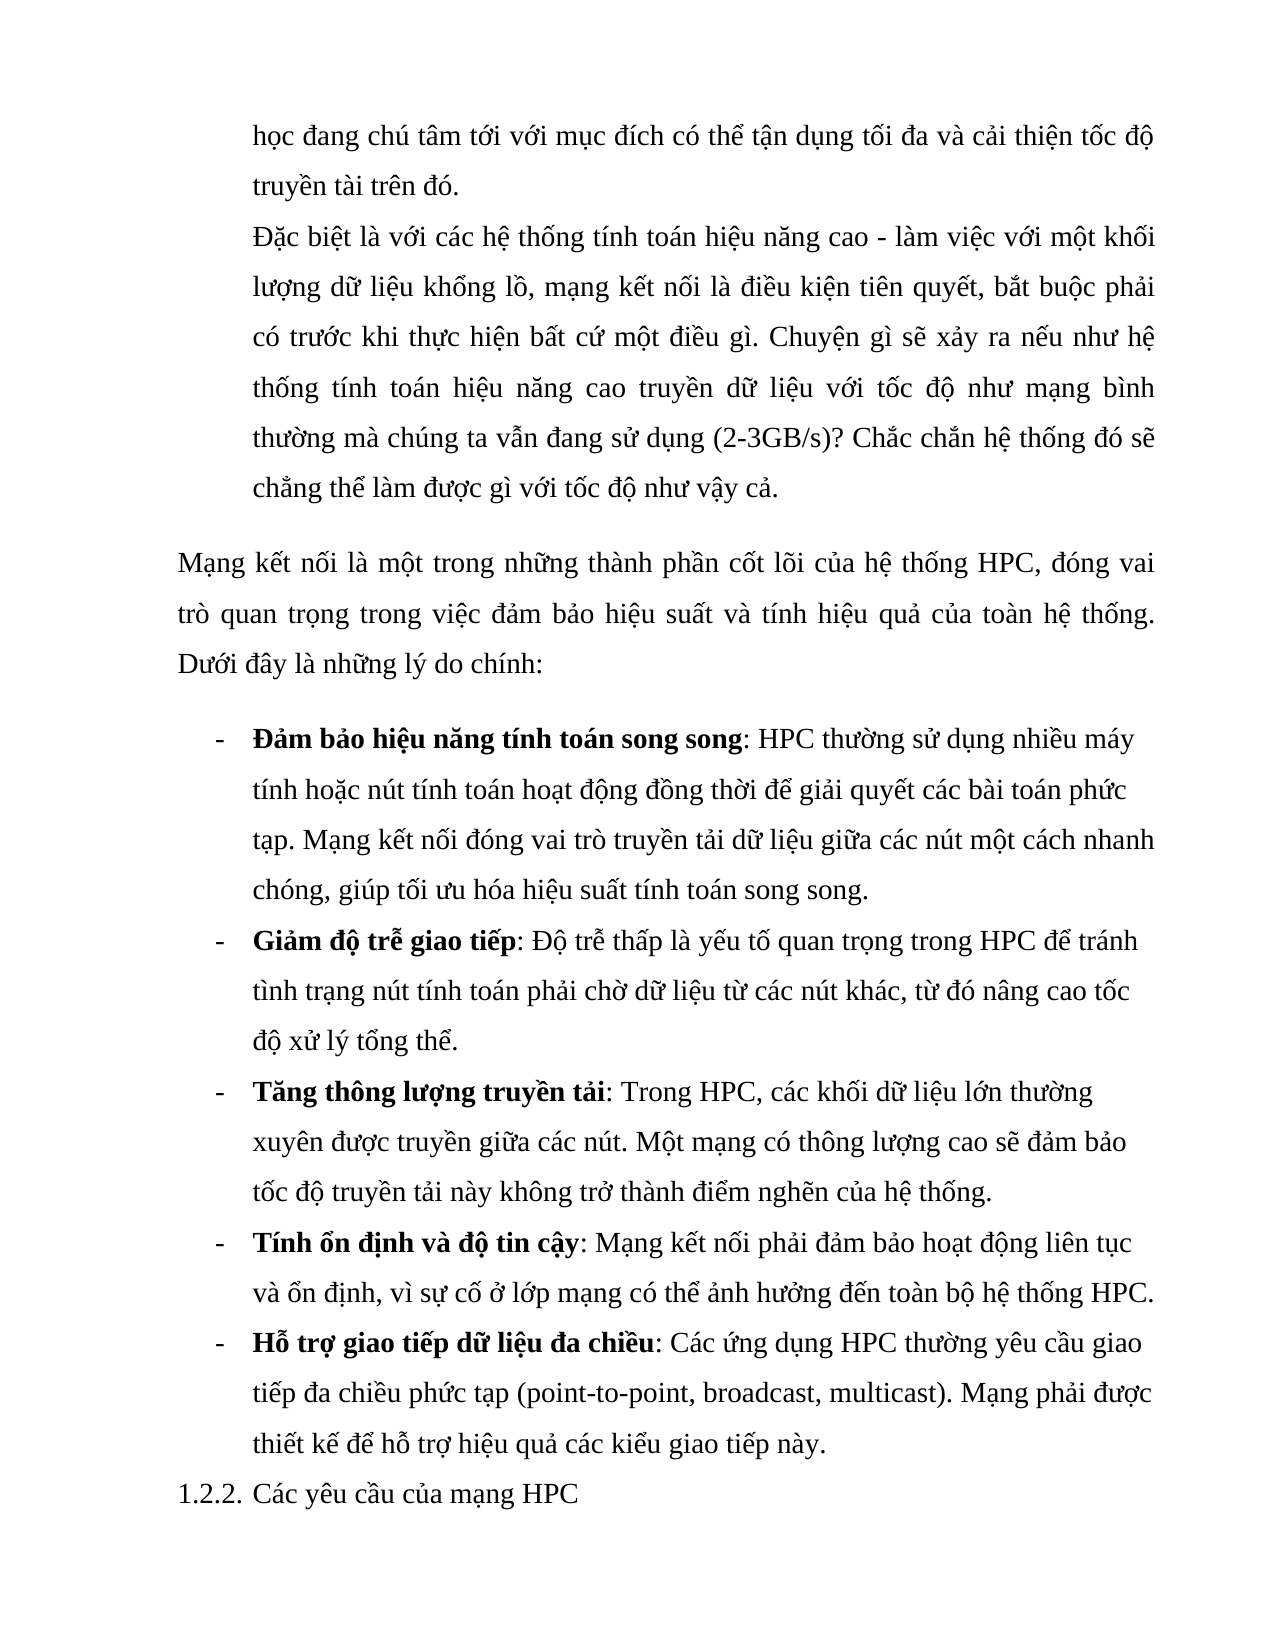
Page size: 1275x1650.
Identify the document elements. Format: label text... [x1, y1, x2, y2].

list Hỗ trợ giao tiếp dữ liệu đa chiều: Các ứng dụng HPC thường yêu cầu giao tiếp đa chiều phức tạp (point-to-point, broadcast, multicast). Mạng phải được thiết kế để hỗ trợ hiệu quả các kiểu giao tiếp này. [215, 1325, 1157, 1459]
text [252, 118, 1157, 202]
list Đảm bảo hiệu năng tính toán song song: HPC thường sử dụng nhiều máy tính hoặc nút tính toán hoạt động đồng thời để giải quyết các bài toán phức tạp. Mạng kết nối đóng vai trò truyền tải dữ liệu giữa các nút một cách nhanh chóng, giúp tối ưu hóa hiệu suất tính toán song song. [215, 722, 1157, 906]
list Các yêu cầu của mạng HPC [177, 1476, 1157, 1510]
list Giảm độ trễ giao tiếp: Độ trễ thấp là yếu tố quan trọng trong HPC để tránh tình trạng nút tính toán phải chờ dữ liệu từ các nút khác, từ đó nâng cao tốc độ xử lý tổng thể. [215, 923, 1157, 1057]
text Mạng kết nối là một trong những thành phần cốt lõi của hệ thống HPC, đóng vai trò quan trọng trong việc đảm bảo hiệu suất và tính hiệu quả của toàn hệ thống. Dưới đây là những lý do chính: [177, 546, 1157, 680]
list Tính ổn định và độ tin cậy: Mạng kết nối phải đảm bảo hoạt động liên tục và ổn định, vì sự cố ở lớp mạng có thể ảnh hưởng đến toàn bộ hệ thống HPC. [215, 1225, 1157, 1308]
text Đặc biệt là với các hệ thống tính toán hiệu năng cao - làm việc với một khối lượng dữ liệu khổng lồ, mạng kết nối là điều kiện tiên quyết, bắt buộc phải có trước khi thực hiện bất cứ một điều gì. Chuyện gì sẽ xảy ra nếu như hệ thống tính toán hiệu năng cao truyền dữ liệu với tốc độ như mạng bình thường mà chúng ta vẫn đang sử dụng (2-3GB/s)? Chắc chắn hệ thống đó sẽ chẳng thể làm được gì với tốc độ như vậy cả. [252, 219, 1157, 504]
list Tăng thông lượng truyền tải: Trong HPC, các khối dữ liệu lớn thường xuyên được truyền giữa các nút. Một mạng có thông lượng cao sẽ đảm bảo tốc độ truyền tải này không trở thành điểm nghẽn của hệ thống. [215, 1074, 1157, 1208]
